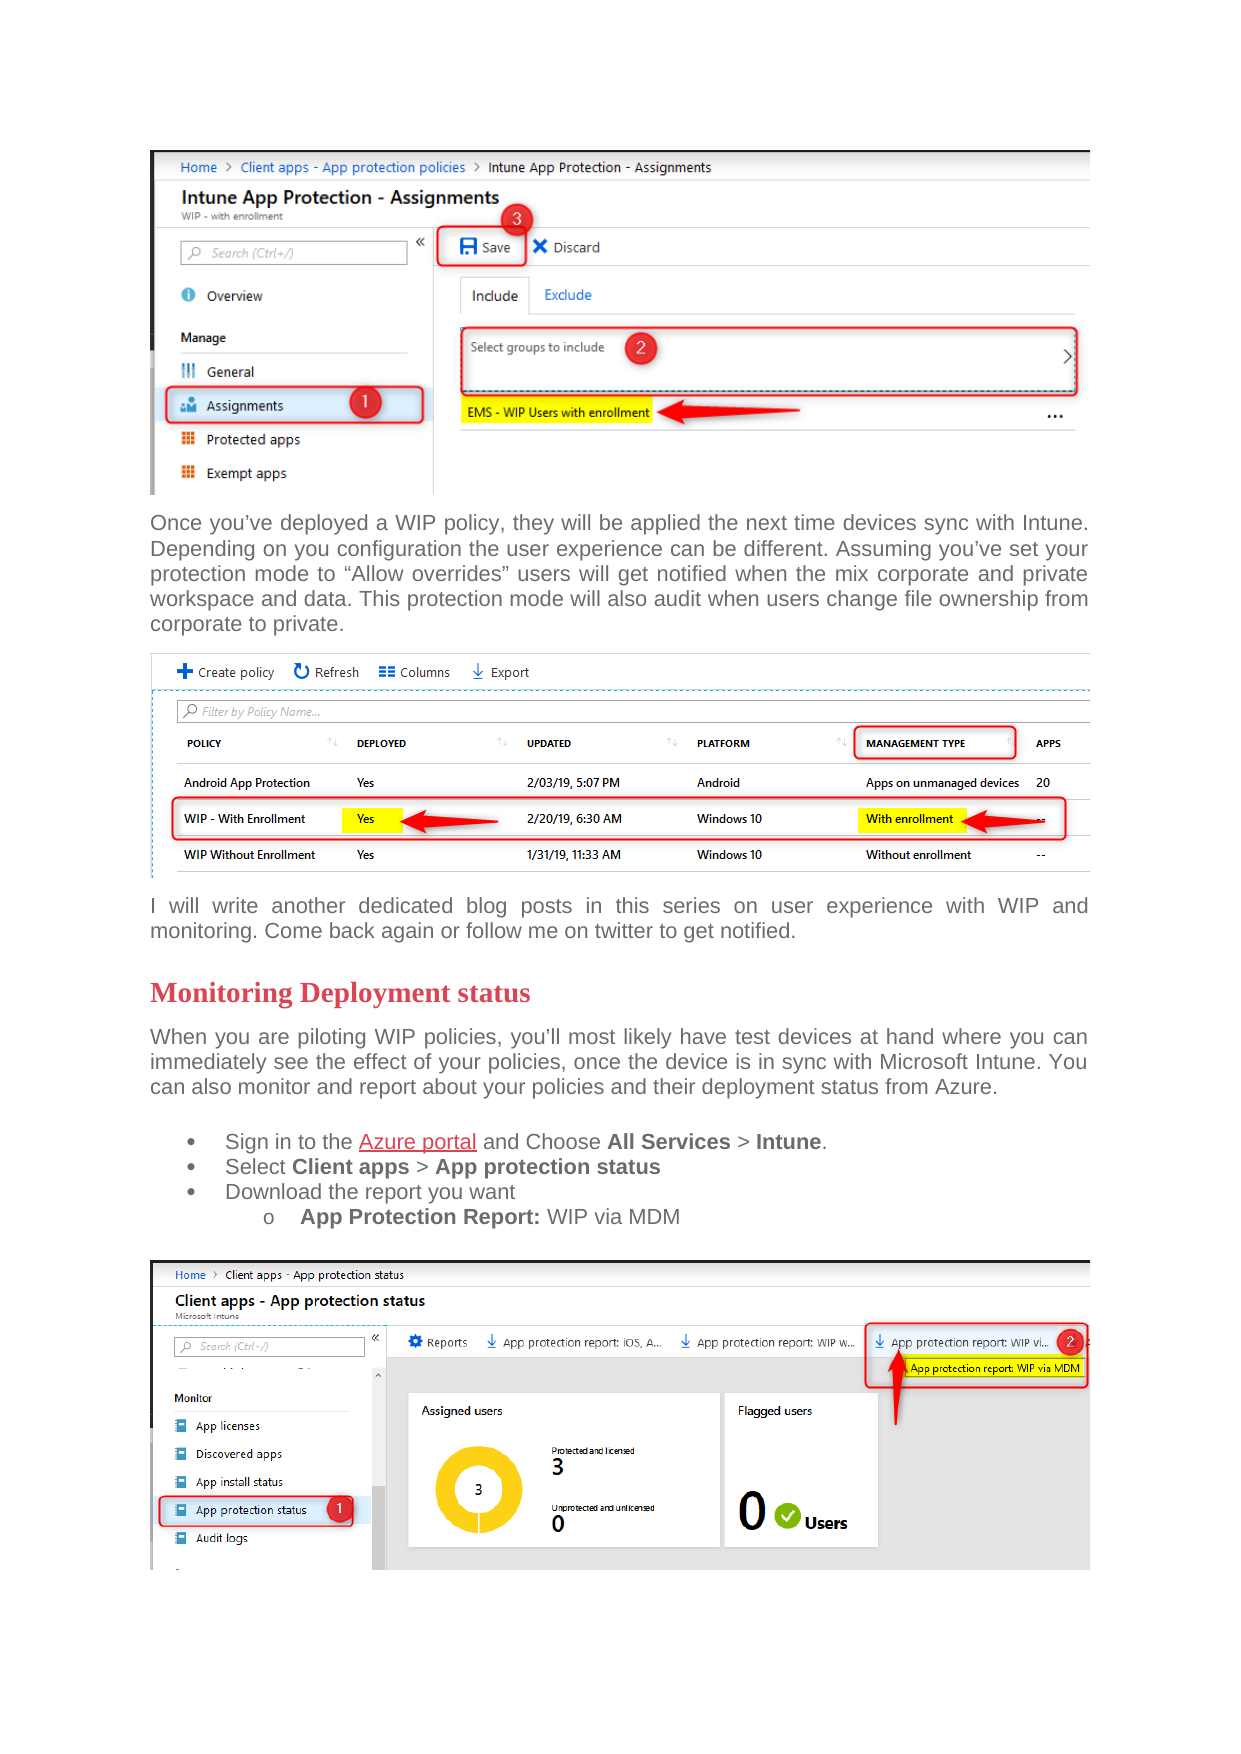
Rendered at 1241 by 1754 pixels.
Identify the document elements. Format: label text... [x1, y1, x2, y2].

picture [150, 1260, 1091, 1570]
picture [150, 651, 1091, 878]
text When you are piloting WIP policies, you’ll most likely have test devices at hand where you can immediately see the effect of your policies, once the device is in sync with Microsoft Intune. You can also monitor and report about your policies and their deployment status from Azure. [150, 1024, 1090, 1099]
list Select Client apps > App protection status [187, 1154, 1090, 1179]
subtitle Monitoring Deployment status [150, 975, 1090, 1008]
text Once you’ve deployed a WIP policy, they will be applied the next time devices sync with Intune. Depending on you configuration the user experience can be different. Assuming you’ve set your protection mode to “Allow overrides” users will get notified when the mix corporate and private workspace and data. This protection mode will also audit when users change file ownership from corporate to private. [150, 510, 1090, 636]
list Download the report you want [187, 1179, 1090, 1204]
list App Protection Report: WIP via MDM [262, 1204, 1090, 1231]
list Sign in to the Azure portal and Choose All Services > Intune. [187, 1129, 1090, 1154]
picture [150, 150, 1091, 495]
text I will write another dedicated blog posts in this series on user experience with WIP and monitoring. Come back again or follow me on twitter to get notified. [150, 893, 1090, 943]
